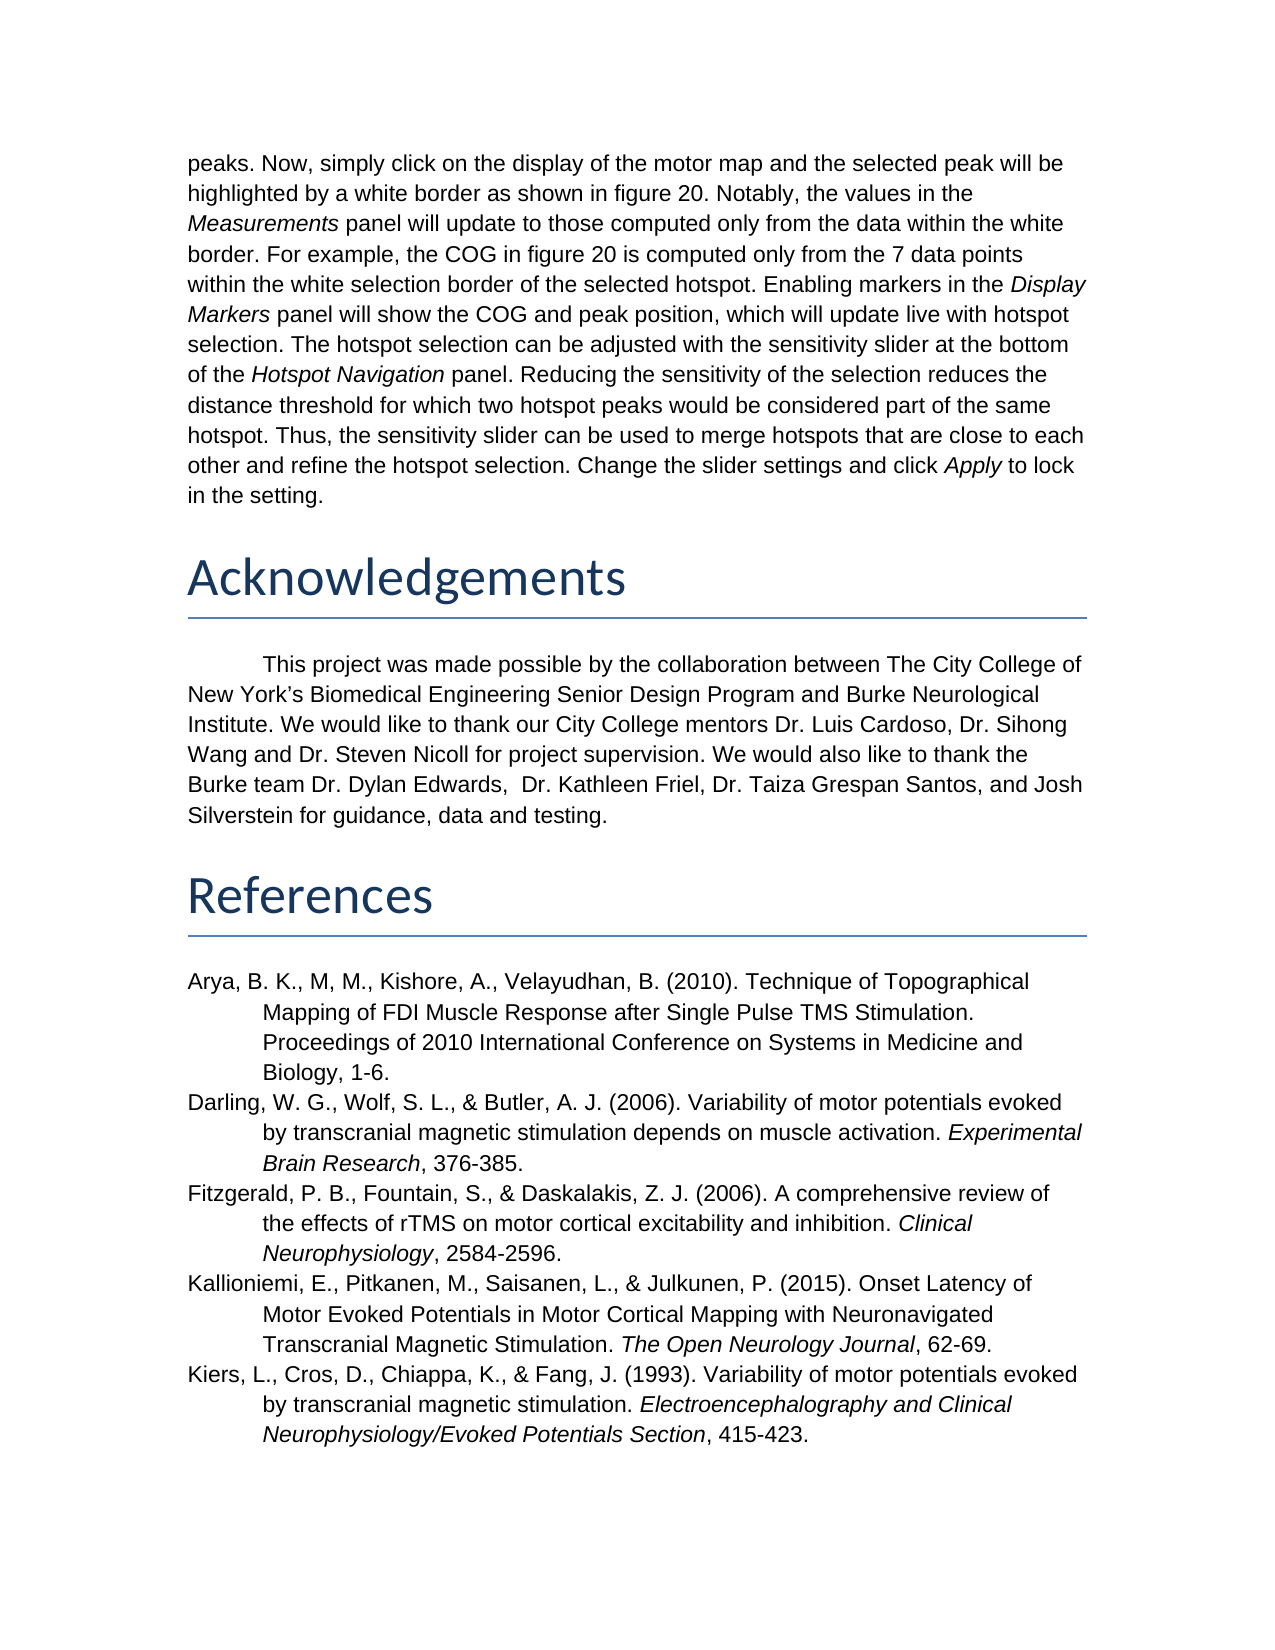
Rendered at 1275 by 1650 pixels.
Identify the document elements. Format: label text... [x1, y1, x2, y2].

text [187, 150, 1087, 509]
text This project was made possible by the collaboration between The City College of New York’s Biomedical Engineering Senior Design Program and Burke Neurological Institute. We would like to thank our City College mentors Dr. Luis Cardoso, Dr. Sihong Wang and Dr. Steven Nicoll for project supervision. We would also like to thank the Burke team Dr. Dylan Edwards, Dr. Kathleen Friel, Dr. Taiza Grespan Santos, and Josh Silverstein for guidance, data and testing. [187, 651, 1087, 828]
text Kallioniemi, E., Pitkanen, M., Saisanen, L., & Julkunen, P. (2015). Onset Latency of Motor Evoked Potentials in Motor Cortical Mapping with Neuronavigated Transcranial Magnetic Stimulation. The Open Neurology Journal, 62-69. [187, 1270, 1087, 1357]
title References [187, 861, 1087, 937]
title Acknowledgements [187, 543, 1087, 619]
text Arya, B. K., M, M., Kishore, A., Velayudhan, B. (2010). Technique of Topographical Mapping of FDI Muscle Response after Single Pulse TMS Stimulation. Proceedings of 2010 International Conference on Systems in Medicine and Biology, 1-6. [187, 968, 1087, 1085]
text Fitzgerald, P. B., Fountain, S., & Daskalakis, Z. J. (2006). A comprehensive review of the effects of rTMS on motor cortical excitability and inhibition. Clinical Neurophysiology, 2584-2596. [187, 1180, 1087, 1267]
text Kiers, L., Cros, D., Chiappa, K., & Fang, J. (1993). Variability of motor potentials evoked by transcranial magnetic stimulation. Electroencephalography and Clinical Neurophysiology/Evoked Potentials Section, 415-423. [187, 1361, 1087, 1448]
text Darling, W. G., Wolf, S. L., & Butler, A. J. (2006). Variability of motor potentials evoked by transcranial magnetic stimulation depends on muscle activation. Experimental Brain Research, 376-385. [187, 1089, 1087, 1176]
